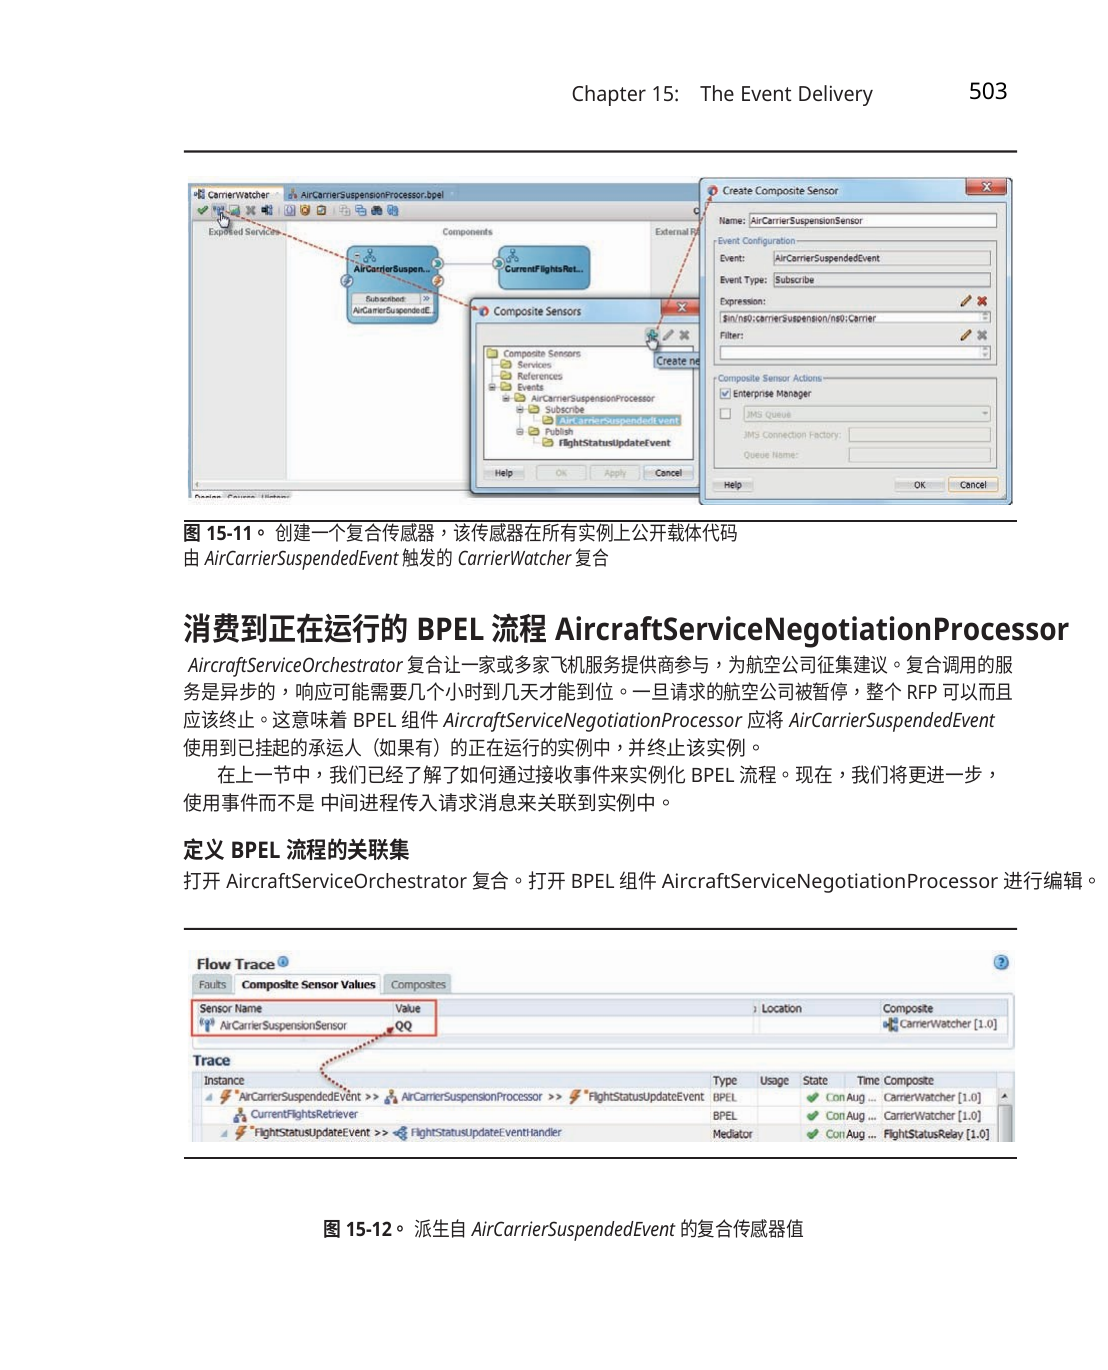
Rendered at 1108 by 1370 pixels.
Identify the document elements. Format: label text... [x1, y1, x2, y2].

picture [187, 176, 1013, 505]
subtitle 定义 BPEL 流程的关联集 [184, 834, 1107, 865]
text 图 15-12。 派生自 AirCarrierSuspendedEvent 的复合传感器值 [136, 1218, 991, 1241]
text AircraftServiceOrchestrator 复合让一家或多家飞机服务提供商参与，为航空公司征集建议。复合调用的服务是异步的，响应可能需要几个小时到几天才能到位。一旦请求的航空公司被暂停，整个 RFP 可以而且应该终止。这意味着 BPEL 组件 AircraftServiceNegotiationProcessor 应将 AirCarrierSuspendedEvent 使用到已挂起的承运人（如果有）的正在运行的实例中，并终止该实例。 [184, 651, 1016, 761]
subtitle 消费到正在运行的 BPEL 流程 AircraftServiceNegotiationProcessor [184, 608, 1107, 649]
text 在上一节中，我们已经了解了如何通过接收事件来实例化 BPEL 流程。现在，我们将更进一步，使用事件而不是 中间进程传入请求消息来关联到实例中。 [184, 762, 1012, 816]
picture [187, 950, 1015, 1142]
text 由 AirCarrierSuspendedEvent 触发的 CarrierWatcher 复合 [184, 545, 1107, 572]
text 图 15-11。 创建一个复合传感器，该传感器在所有实例上公开载体代码 [184, 518, 1107, 545]
text 打开 AircraftServiceOrchestrator 复合。打开 BPEL 组件 AircraftServiceNegotiationProcessor 进行编辑。 [184, 867, 1107, 894]
